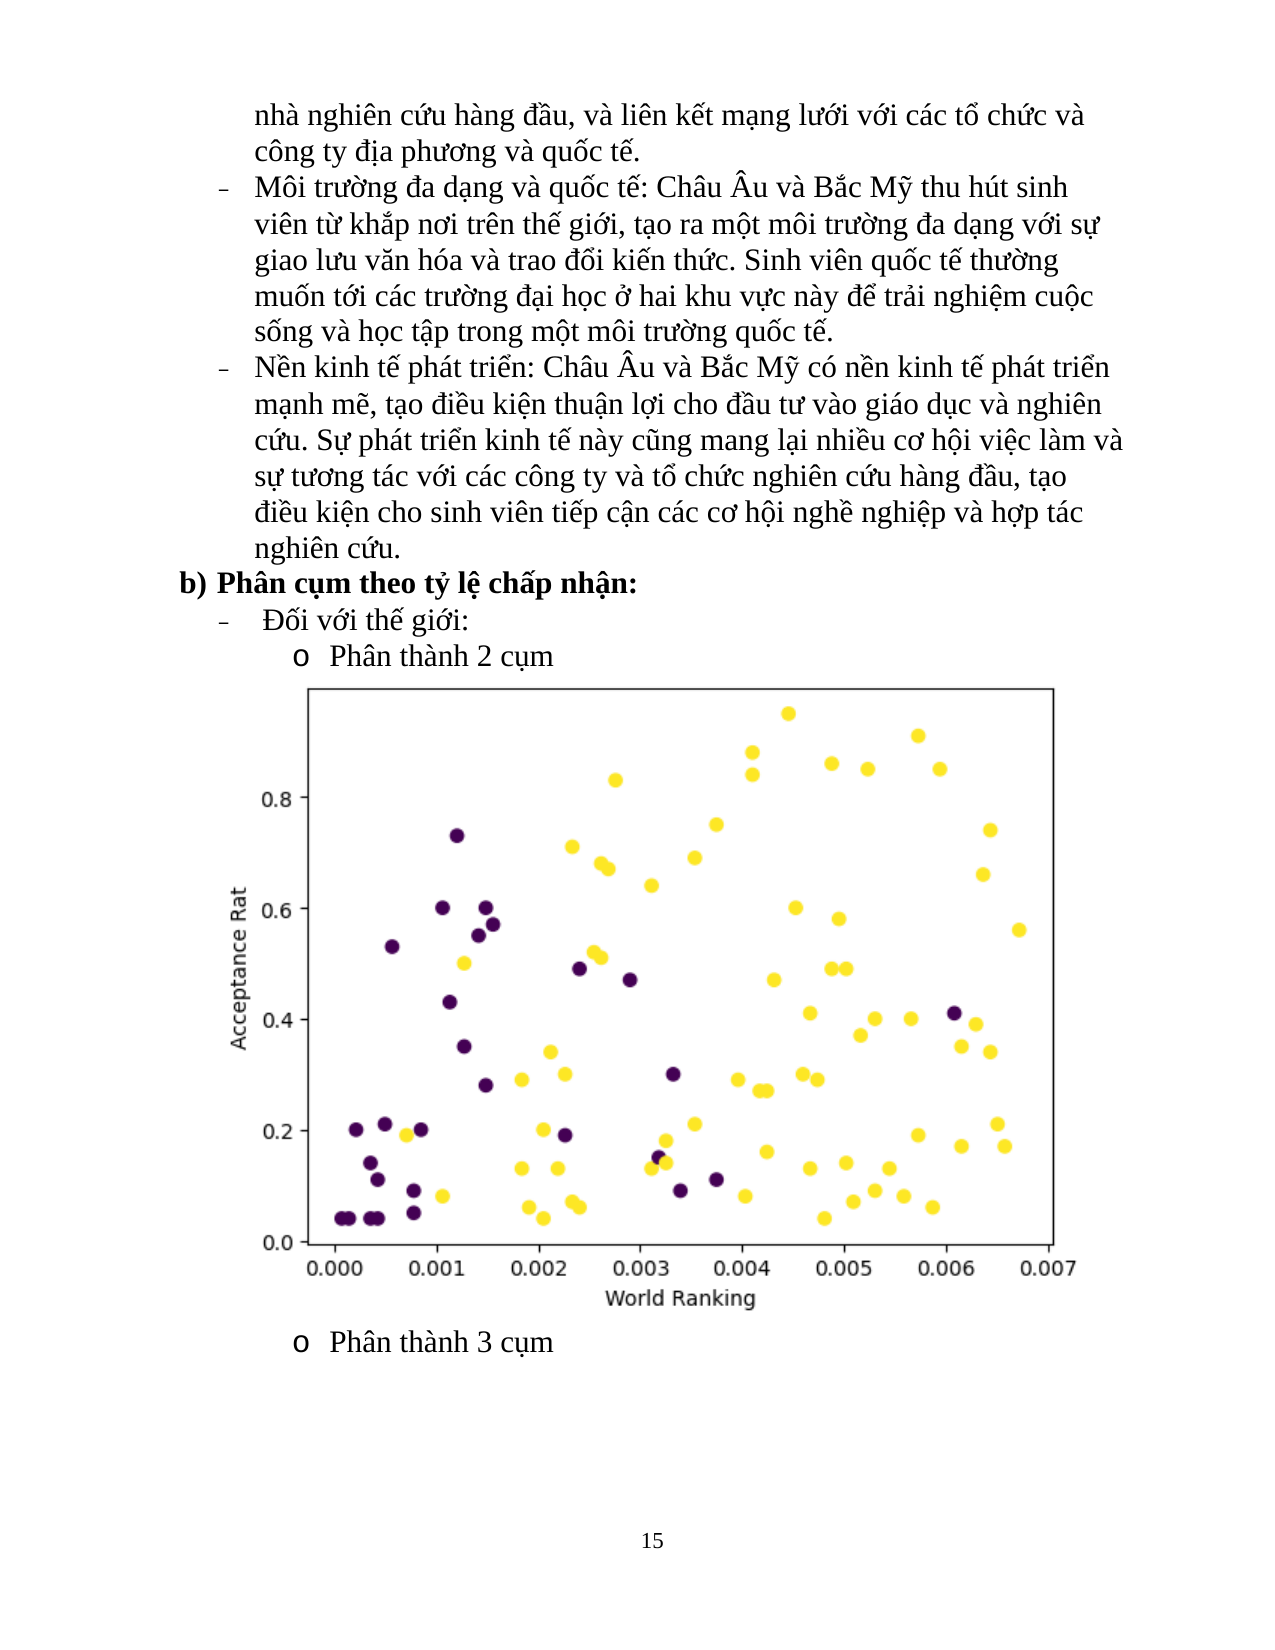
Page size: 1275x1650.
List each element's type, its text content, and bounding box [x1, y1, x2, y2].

list Môi trường đa dạng và quốc tế: Châu Âu và Bắc Mỹ thu hút sinh viên từ khắp nơi trên thế giới, tạo ra một môi trường đa dạng với sự giao lưu văn hóa và trao đổi kiến thức. Sinh viên quốc tế thường muốn tới các trường đại học ở hai khu vực này để trải nghiệm cuộc sống và học tập trong một môi trường quốc tế. [217, 168, 1125, 349]
list Phân thành 2 cụm [292, 637, 1125, 676]
list Phân thành 3 cụm [292, 1324, 1125, 1362]
list Phân cụm theo tỷ lệ chấp nhận: [179, 565, 1125, 601]
list Nền kinh tế phát triển: Châu Âu và Bắc Mỹ có nền kinh tế phát triển mạnh mẽ, tạo điều kiện thuận lợi cho đầu tư vào giáo dục và nghiên cứu. Sự phát triển kinh tế này cũng mang lại nhiều cơ hội việc làm và sự tương tác với các công ty và tổ chức nghiên cứu hàng đầu, tạo điều kiện cho sinh viên tiếp cận các cơ hội nghề nghiệp và hợp tác nghiên cứu. [217, 349, 1125, 565]
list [217, 97, 1125, 168]
picture [216, 675, 1092, 1324]
list Đối với thế giới: [217, 601, 1125, 637]
